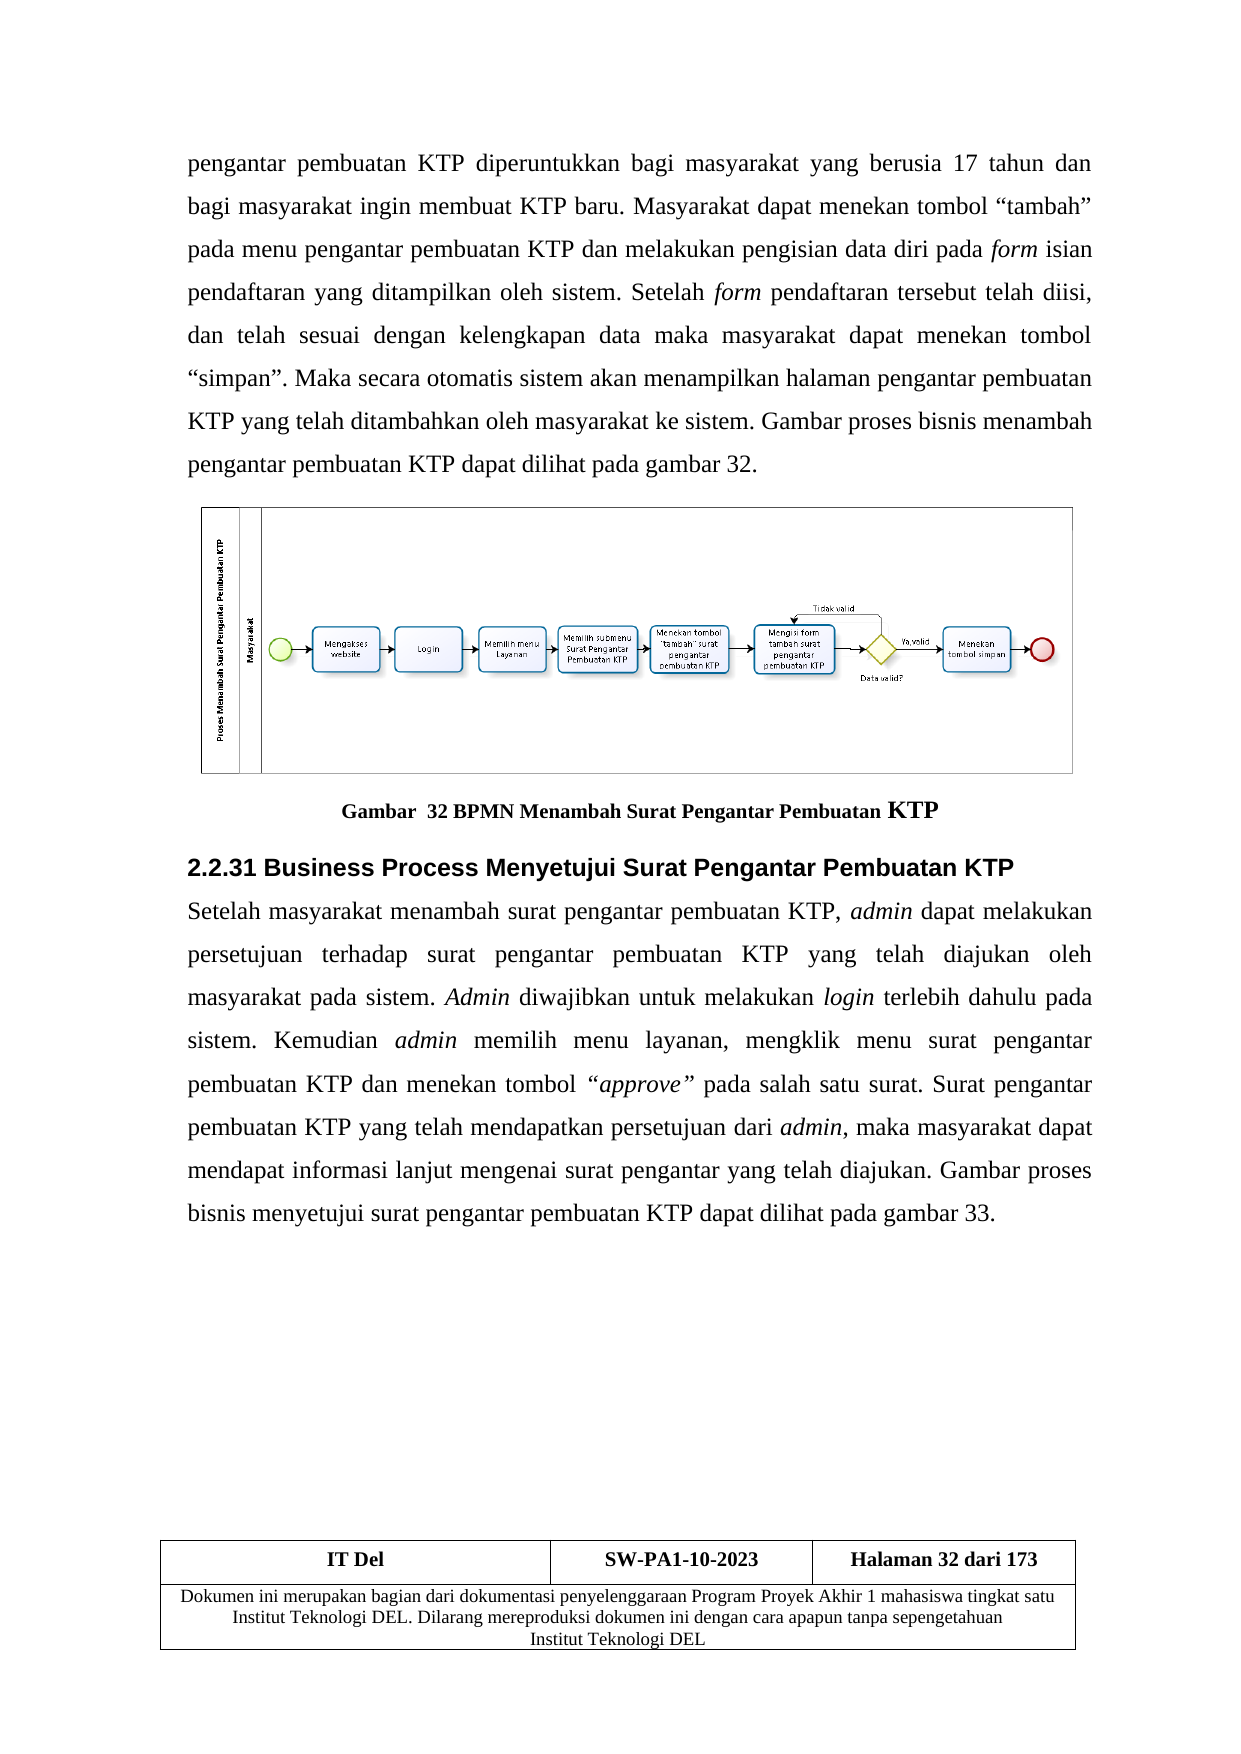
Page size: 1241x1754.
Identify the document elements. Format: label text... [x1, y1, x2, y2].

text 2.2.31 Business Process Menyetujui Surat Pengantar Pembuatan KTP [187, 853, 1092, 882]
text Setelah masyarakat menambah surat pengantar pembuatan KTP, admin dapat melakukan persetujuan terhadap surat pengantar pembuatan KTP yang telah diajukan oleh masyarakat pada sistem. Admin diwajibkan untuk melakukan login terlebih dahulu pada sistem. Kemudian admin memilih menu layanan, mengklik menu surat pengantar pembuatan KTP dan menekan tombol “approve” pada salah satu surat. Surat pengantar pembuatan KTP yang telah mendapatkan persetujuan dari admin, maka masyarakat dapat mendapat informasi lanjut mengenai surat pengantar yang telah diajukan. Gambar proses bisnis menyetujui surat pengantar pembuatan KTP dapat dilihat pada gambar 33. [187, 896, 1092, 1227]
picture [187, 492, 1087, 782]
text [187, 148, 1092, 478]
text Gambar 32 BPMN Menambah Surat Pengantar Pembuatan KTP [187, 796, 1092, 824]
